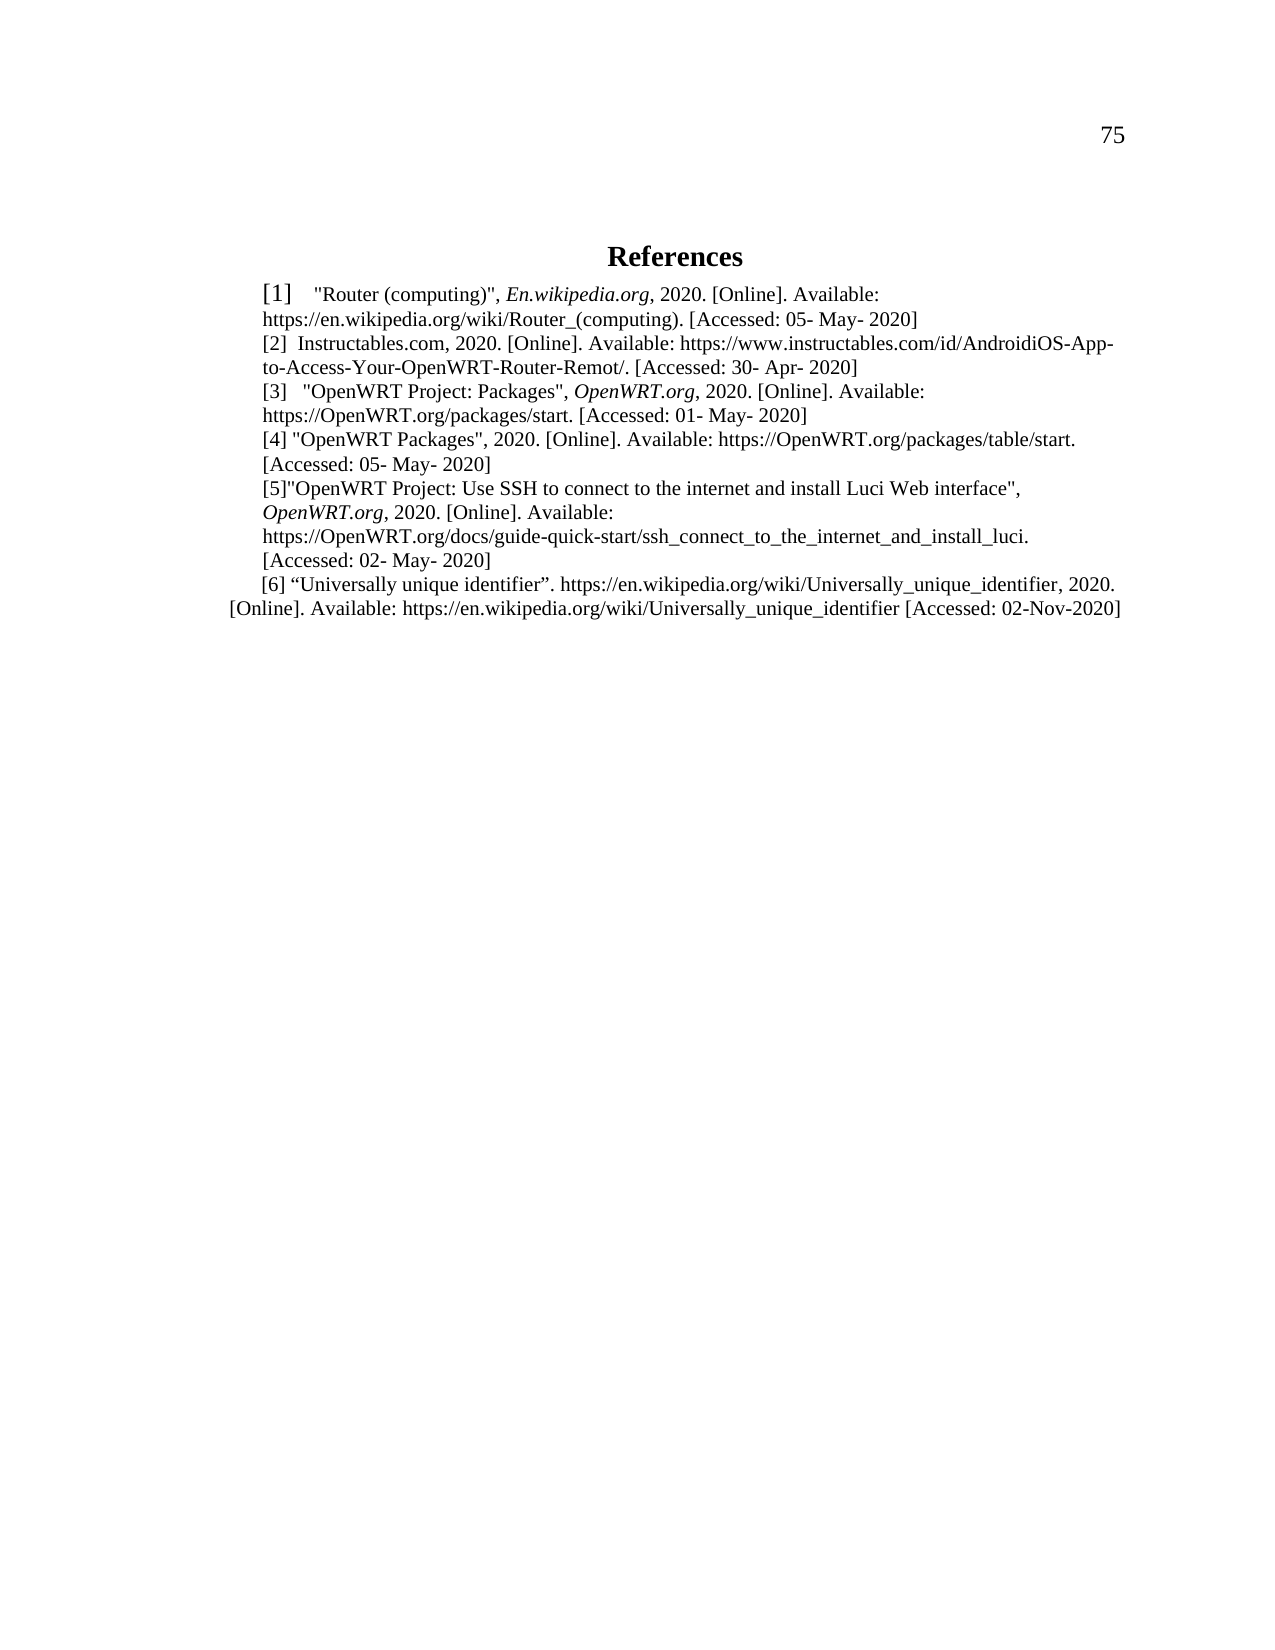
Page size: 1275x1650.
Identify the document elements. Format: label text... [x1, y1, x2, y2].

text [2] Instructables.com, 2020. [Online]. Available: https://www.instructables.com/id/AndroidiOS-App-to-Access-Your-OpenWRT-Router-Remot/. [Accessed: 30- Apr- 2020] [858, 331, 1125, 379]
text [5]"OpenWRT Project: Use SSH to connect to the internet and install Luci Web interface", OpenWRT.org, 2020. [Online]. Available: https://OpenWRT.org/docs/guide-quick-start/ssh_connect_to_the_internet_and_install_luci. [Accessed: 02- May- 2020] [262, 476, 1125, 572]
text [1] "Router (computing)", En.wikipedia.org, 2020. [Online]. Available: https://en.wikipedia.org/wiki/Router_(computing). [Accessed: 05- May- 2020] [262, 278, 1125, 331]
subtitle References [225, 220, 1125, 278]
text [3] "OpenWRT Project: Packages", OpenWRT.org, 2020. [Online]. Available: https://OpenWRT.org/packages/start. [Accessed: 01- May- 2020] [808, 379, 1125, 427]
text [4] "OpenWRT Packages", 2020. [Online]. Available: https://OpenWRT.org/packages/table/start. [Accessed: 05- May- 2020] [262, 427, 1125, 476]
